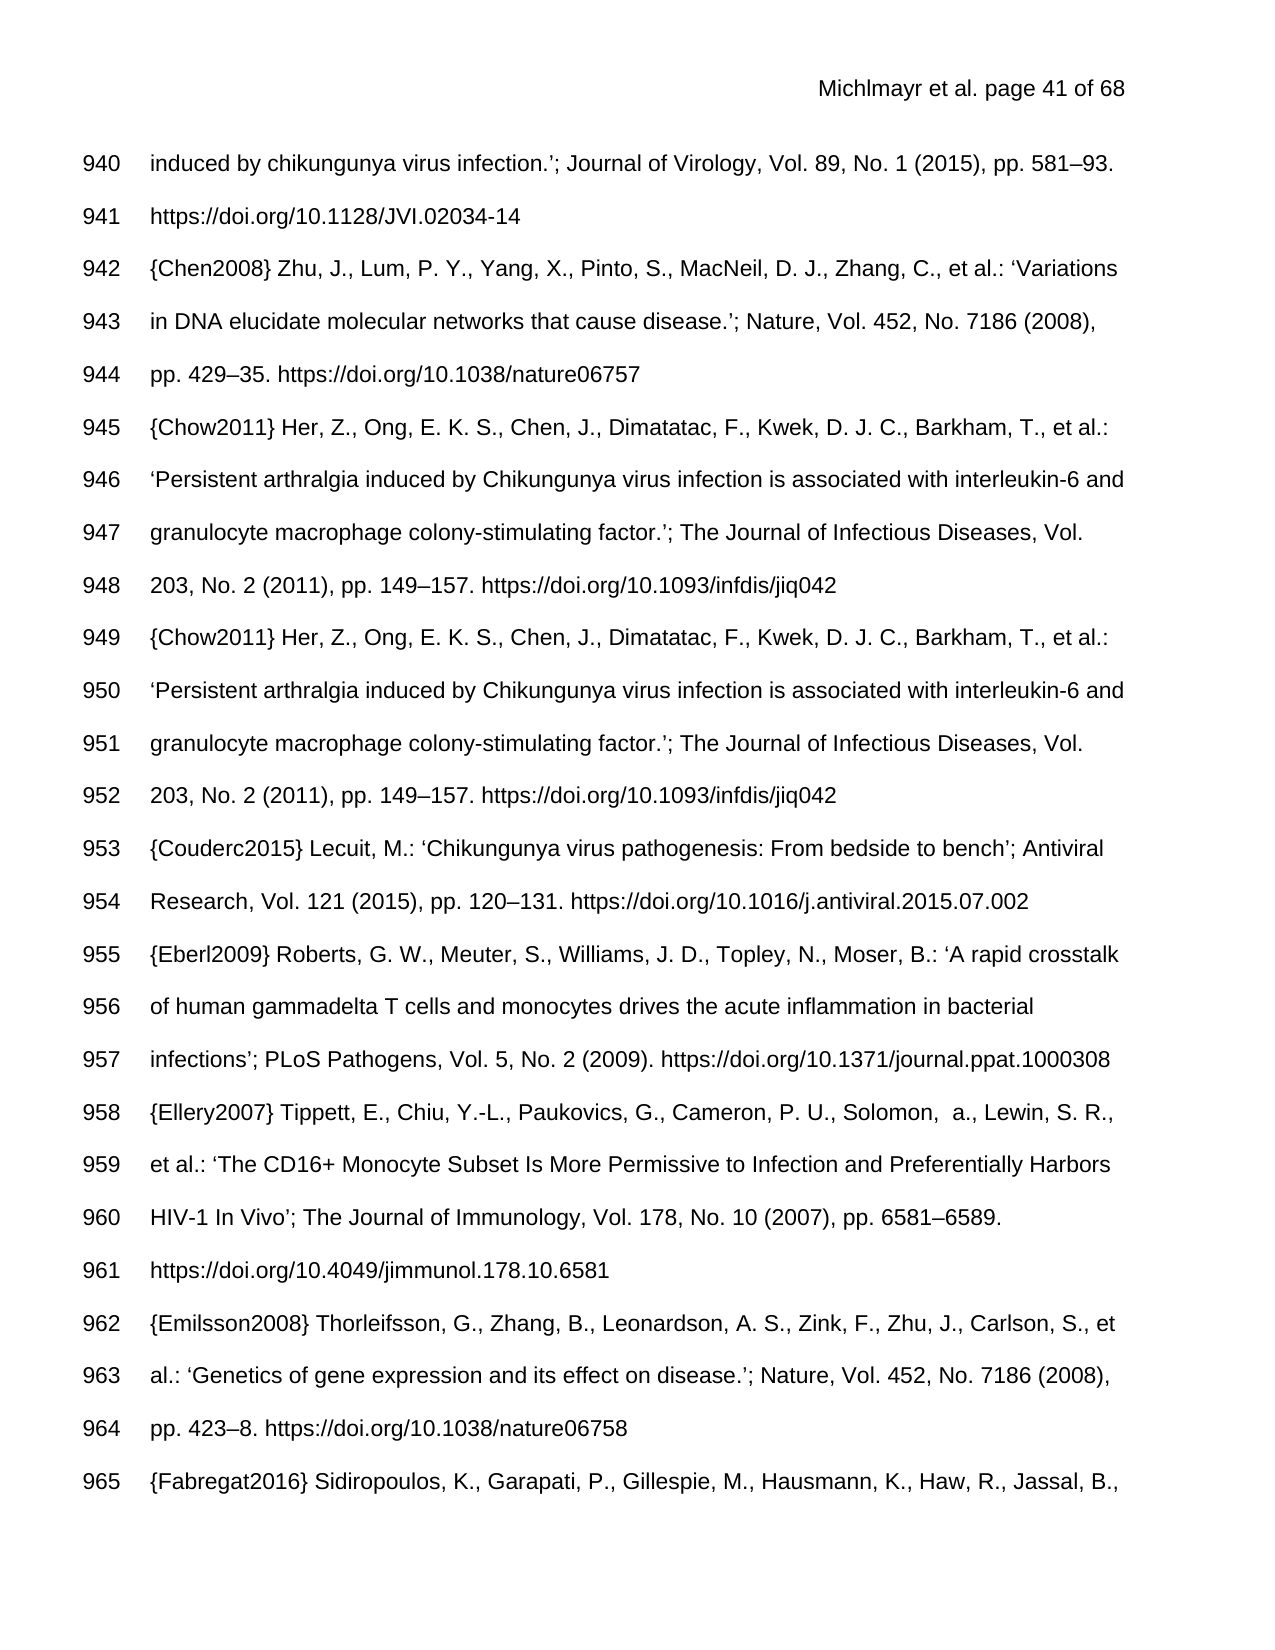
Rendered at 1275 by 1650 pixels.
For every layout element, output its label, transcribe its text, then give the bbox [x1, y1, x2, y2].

text {Emilsson2008} Thorleifsson, G., Zhang, B., Leonardson, A. S., Zink, F., Zhu, J., Carlson, S., et al.: ‘Genetics of gene expression and its effect on disease.’; Nature, Vol. 452, No. 7186 (2008), pp. 423–8. https://doi.org/10.1038/nature06758 [150, 1309, 1125, 1441]
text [150, 1468, 1125, 1494]
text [150, 150, 1125, 229]
text {Couderc2015} Lecuit, M.: ‘Chikungunya virus pathogenesis: From bedside to bench’; Antiviral Research, Vol. 121 (2015), pp. 120–131. https://doi.org/10.1016/j.antiviral.2015.07.002 [150, 835, 1125, 914]
text {Ellery2007} Tippett, E., Chiu, Y.-L., Paukovics, G., Cameron, P. U., Solomon, a., Lewin, S. R., et al.: ‘The CD16+ Monocyte Subset Is More Permissive to Infection and Preferentially Harbors HIV-1 In Vivo’; The Journal of Immunology, Vol. 178, No. 10 (2007), pp. 6581–6589. https://doi.org/10.4049/jimmunol.178.10.6581 [150, 1099, 1125, 1283]
text {Eberl2009} Roberts, G. W., Meuter, S., Williams, J. D., Topley, N., Moser, B.: ‘A rapid crosstalk of human gammadelta T cells and monocytes drives the acute inflammation in bacterial infections’; PLoS Pathogens, Vol. 5, No. 2 (2009). https://doi.org/10.1371/journal.ppat.1000308 [150, 941, 1125, 1072]
text {Chen2008} Zhu, J., Lum, P. Y., Yang, X., Pinto, S., MacNeil, D. J., Zhang, C., et al.: ‘Variations in DNA elucidate molecular networks that cause disease.’; Nature, Vol. 452, No. 7186 (2008), pp. 429–35. https://doi.org/10.1038/nature06757 [150, 255, 1125, 387]
text {Chow2011} Her, Z., Ong, E. K. S., Chen, J., Dimatatac, F., Kwek, D. J. C., Barkham, T., et al.: ‘Persistent arthralgia induced by Chikungunya virus infection is associated with interleukin-6 and granulocyte macrophage colony-stimulating factor.’; The Journal of Infectious Diseases, Vol. 203, No. 2 (2011), pp. 149–157. https://doi.org/10.1093/infdis/jiq042 [150, 624, 1125, 809]
text {Chow2011} Her, Z., Ong, E. K. S., Chen, J., Dimatatac, F., Kwek, D. J. C., Barkham, T., et al.: ‘Persistent arthralgia induced by Chikungunya virus infection is associated with interleukin-6 and granulocyte macrophage colony-stimulating factor.’; The Journal of Infectious Diseases, Vol. 203, No. 2 (2011), pp. 149–157. https://doi.org/10.1093/infdis/jiq042 [150, 413, 1125, 598]
